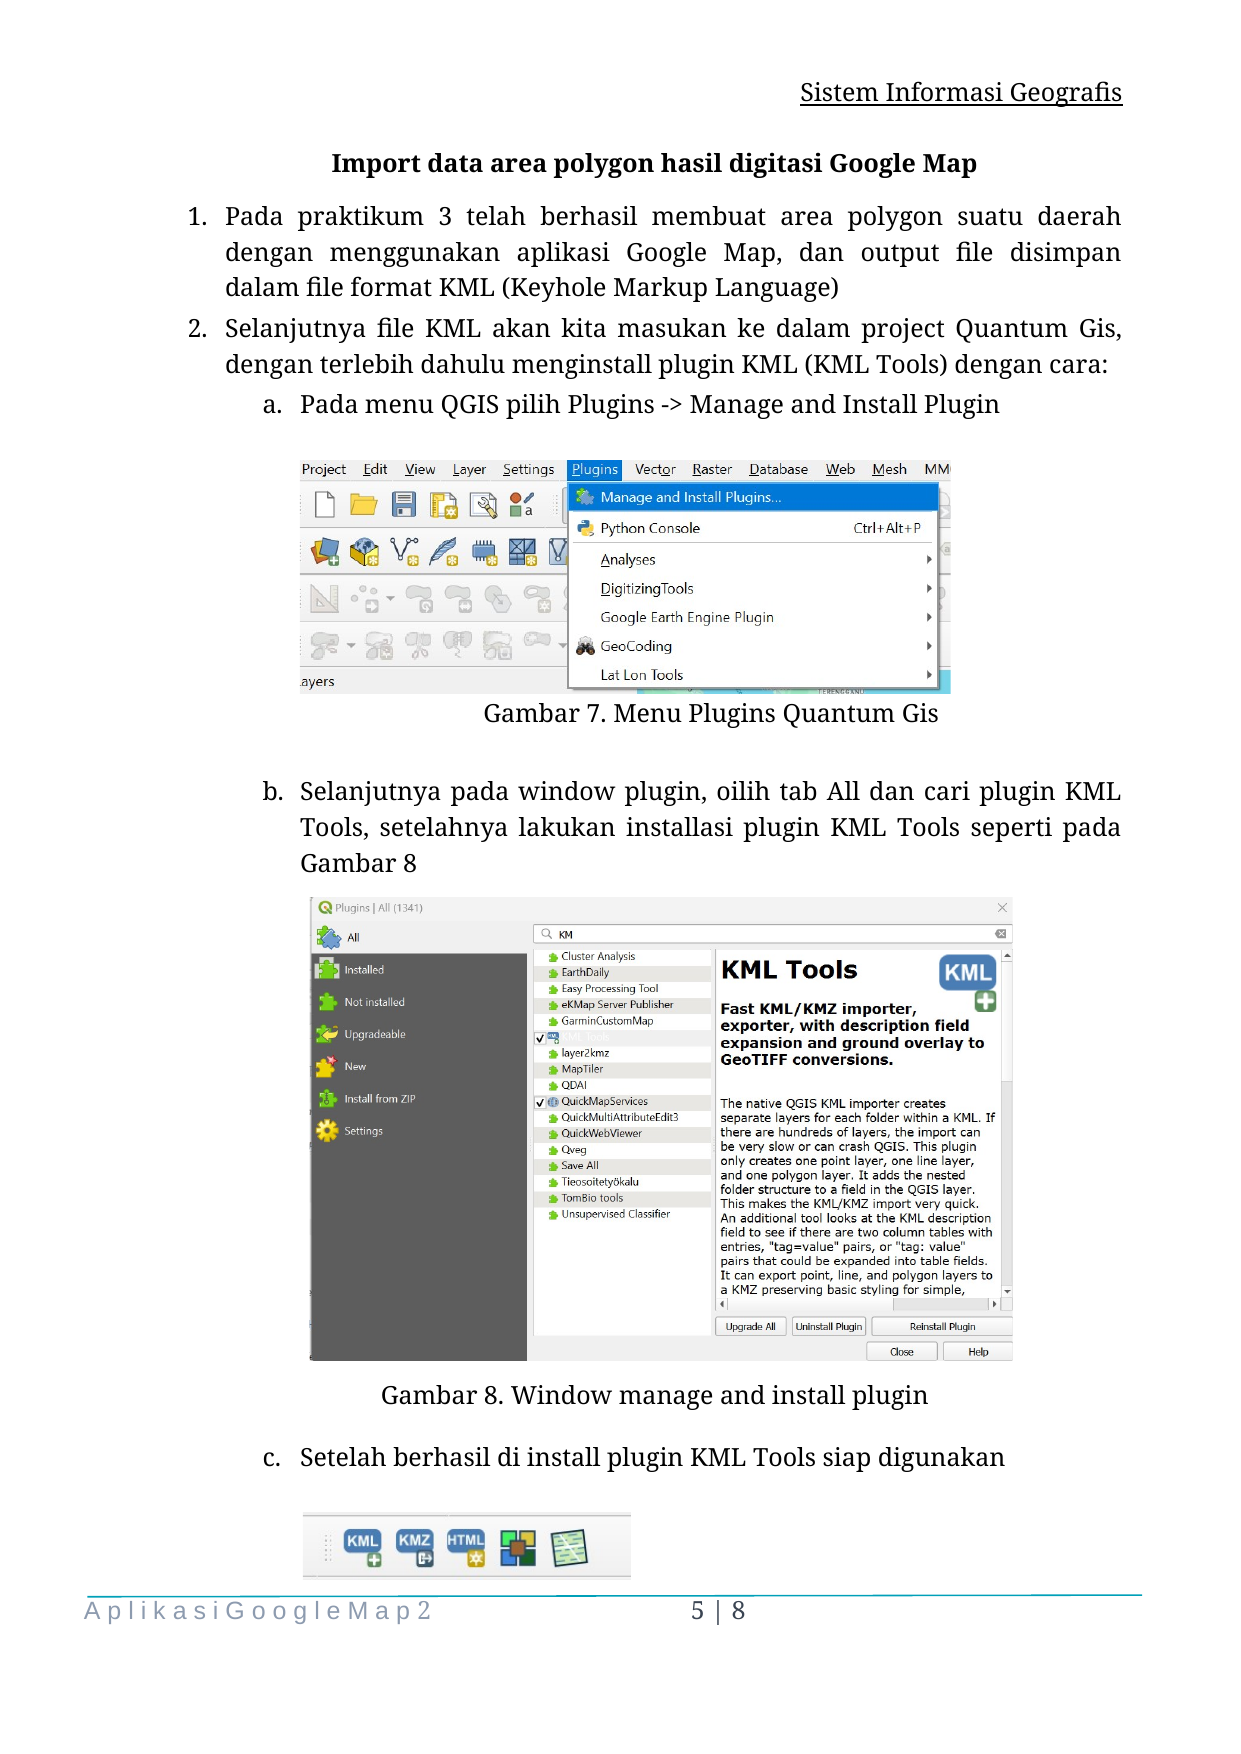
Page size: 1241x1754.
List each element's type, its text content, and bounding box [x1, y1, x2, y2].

picture [302, 1512, 631, 1580]
list Pada menu QGIS pilih Plugins -> Manage and Install Plugin [262, 387, 1123, 421]
list Setelah berhasil di install plugin KML Tools siap digunakan [262, 1439, 1123, 1473]
list Pada praktikum 3 telah berhasil membuat area polygon suatu daerah dengan menggunakan aplikasi Google Map, dan output file disimpan dalam file format KML (Keyhole Markup Language) [187, 199, 1123, 304]
picture [299, 460, 951, 694]
list Selanjutnya file KML akan kita masukan ke dalam project Quantum Gis, dengan terlebih dahulu menginstall plugin KML (KML Tools) dengan cara: [187, 311, 1123, 381]
list Selanjutnya pada window plugin, oilih tab All dan cari plugin KML Tools, setelahnya lakukan installasi plugin KML Tools seperti pada Gambar 8 [262, 774, 1123, 879]
picture [309, 897, 1013, 1361]
text Gambar 8. Window manage and install plugin [224, 1377, 1086, 1411]
text Gambar 7. Menu Plugins Quantum Gis [299, 696, 1123, 730]
subtitle Import data area polygon hasil digitasi Google Map [187, 145, 1122, 179]
